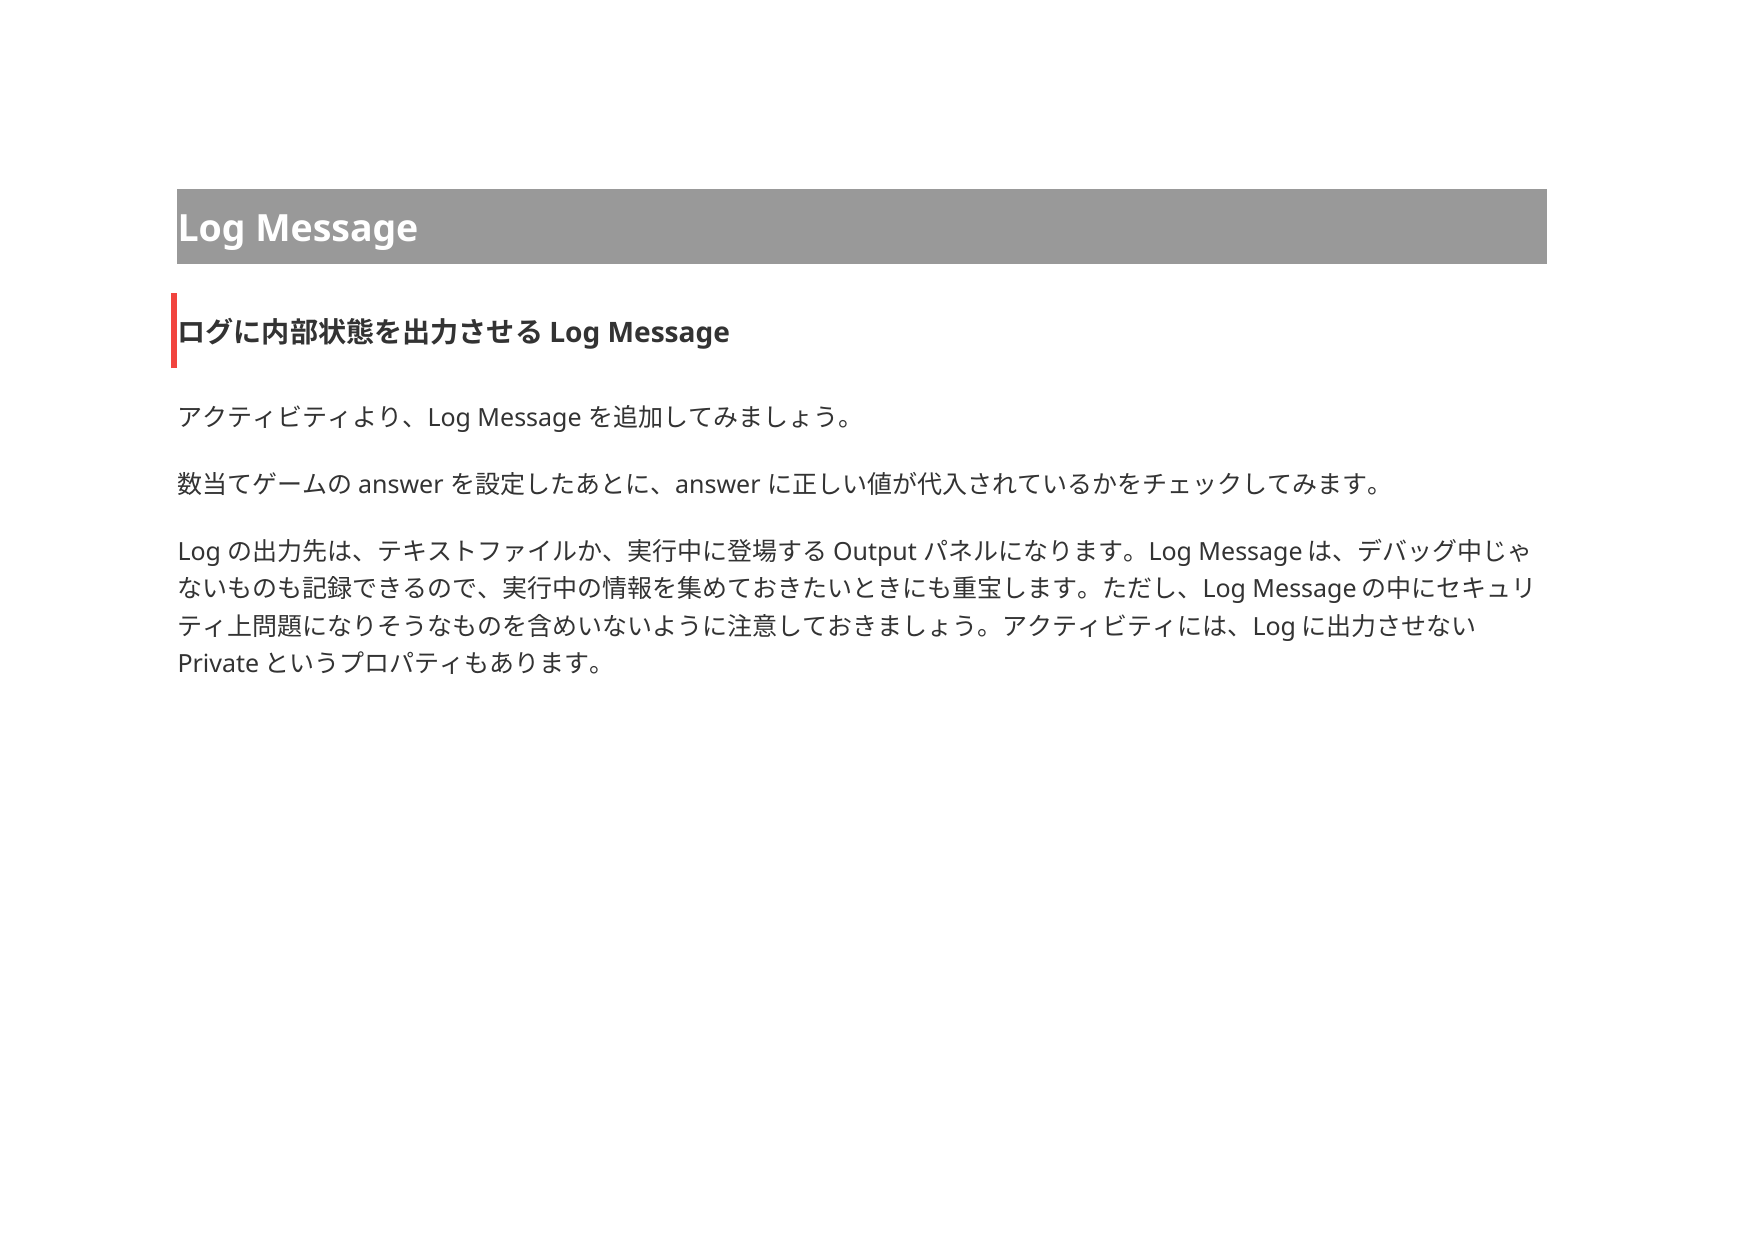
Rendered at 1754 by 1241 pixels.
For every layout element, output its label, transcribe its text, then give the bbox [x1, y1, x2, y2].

text Log Message [177, 189, 1547, 264]
text ログに内部状態を出力させる Log Message [177, 293, 1547, 368]
text 数当てゲームの answer を設定したあとに、answer に正しい値が代入されているかをチェックしてみます。 [177, 464, 1547, 501]
text アクティビティより、Log Message を追加してみましょう。 [177, 397, 1547, 435]
text Log の出力先は、テキストファイルか、実行中に登場する Output パネルになります。Log Messageは、デバッグ中じゃないものも記録できるので、実行中の情報を集めておきたいときにも重宝します。ただし、Log Messageの中にセキュリティ上問題になりそうなものを含めいないように注意しておきましょう。アクティビティには、Logに出力させないPrivateというプロパティもあります。 [177, 531, 1547, 681]
